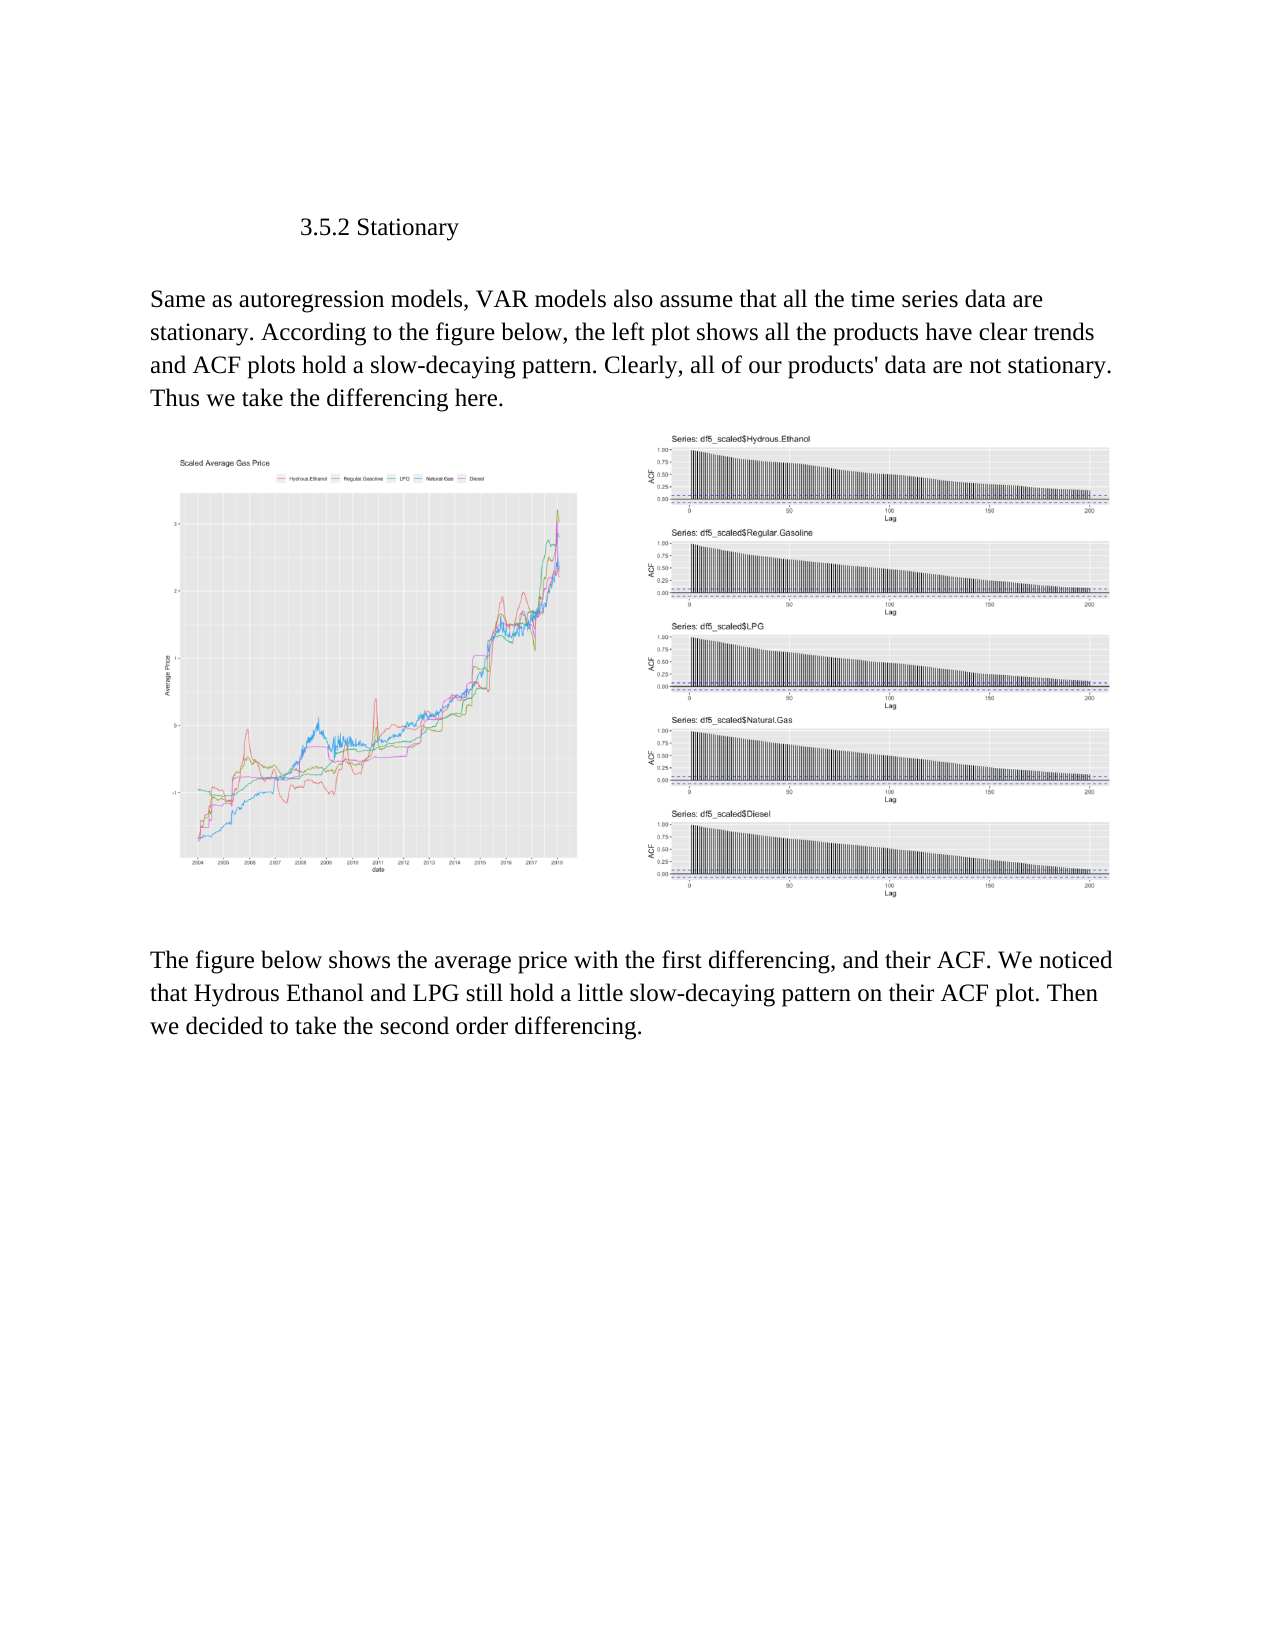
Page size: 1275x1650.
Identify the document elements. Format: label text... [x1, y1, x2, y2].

subtitle 3.5.2 Stationary [300, 212, 1125, 241]
text The figure below shows the average price with the first differencing, and their ACF. We noticed that Hydrous Ethanol and LPG still hold a little slow-decaying pattern on their ACF plot. Then we decided to take the second order differencing. [150, 945, 1125, 1040]
text Same as autoregression models, VAR models also assume that all the time series data are stationary. According to the figure below, the left plot shows all the products have clear trends and ACF plots hold a slow-decaying pattern. Clearly, all of our products' data are not stationary. Thus we take the differencing here. [150, 284, 1125, 412]
picture [150, 415, 1125, 908]
